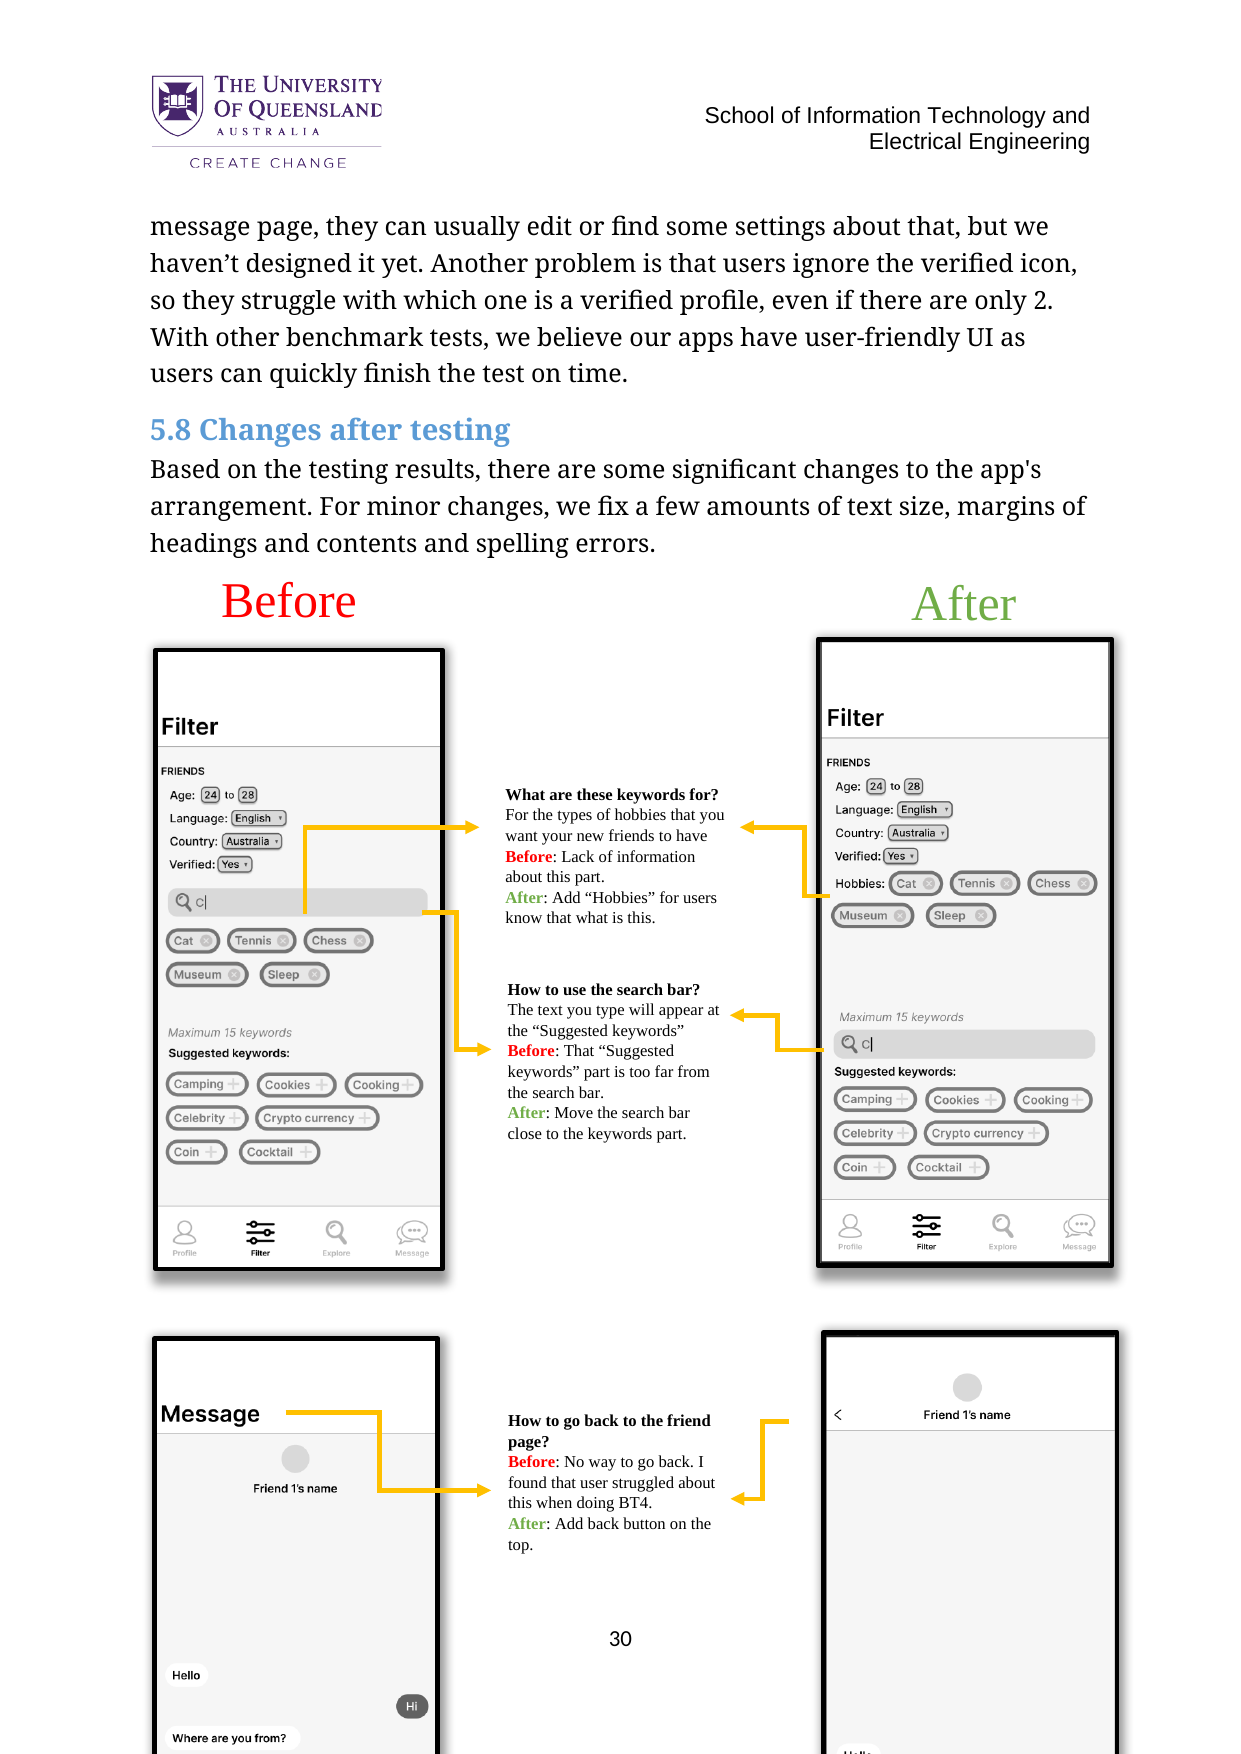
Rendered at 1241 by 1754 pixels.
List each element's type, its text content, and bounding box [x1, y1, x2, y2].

list Based on the testing results, there are some significant changes to the app's arrangement. For minor changes, we fix a few amounts of text size, margins of headings and contents and spelling errors. [150, 452, 1090, 560]
list 5.8 Changes after testing [150, 409, 1090, 449]
picture [158, 652, 440, 1267]
picture [820, 642, 1110, 1263]
picture [826, 1335, 1115, 1754]
picture [157, 1341, 435, 1754]
picture [150, 73, 338, 167]
